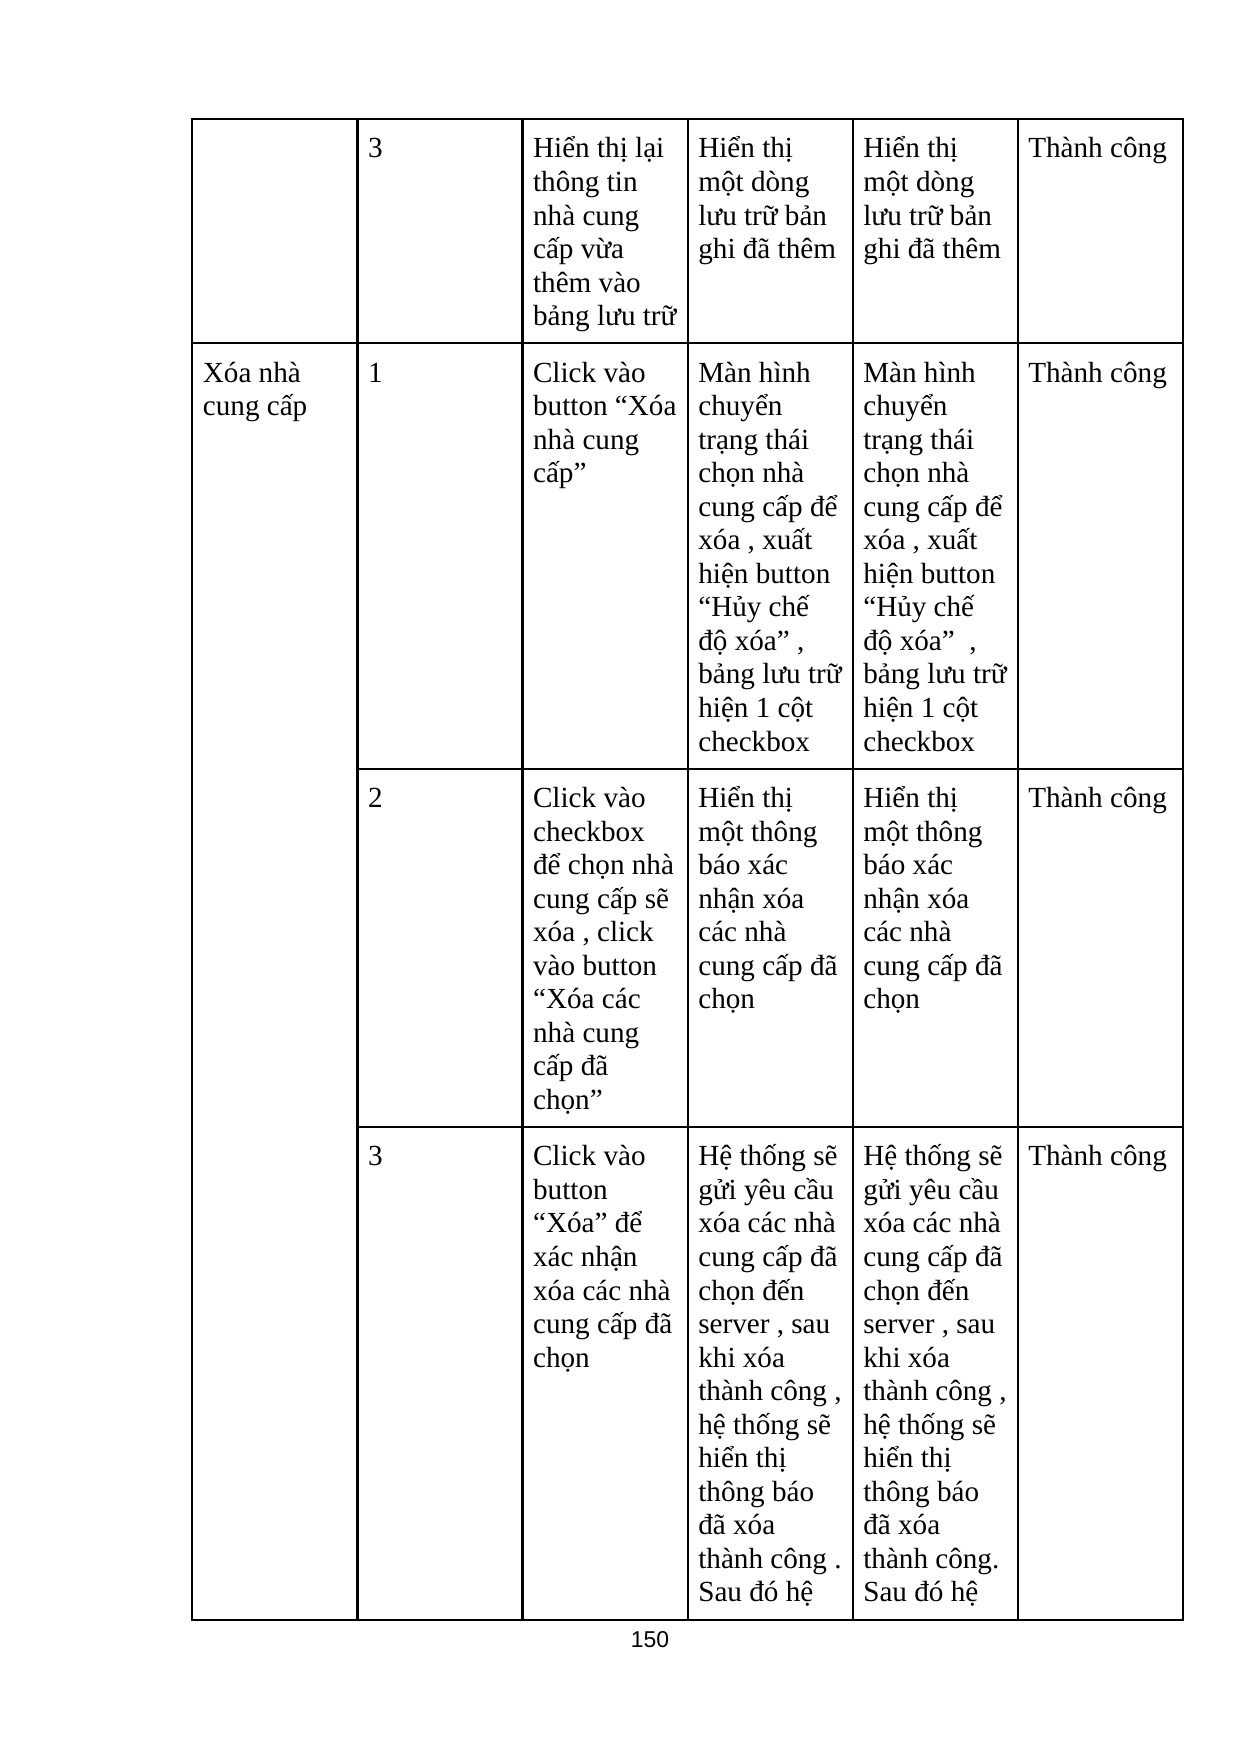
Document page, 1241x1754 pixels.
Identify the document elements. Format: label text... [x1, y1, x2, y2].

table_cell 2 [359, 770, 521, 1126]
table_cell Hiển thị một thông báo xác nhận xóa các nhà cung cấp đã chọn [854, 770, 1017, 1126]
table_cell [689, 1128, 852, 1618]
table_cell Thành công [1019, 770, 1182, 1126]
table_cell Click vào button “Xóa nhà cung cấp” [524, 344, 687, 768]
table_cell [524, 1128, 687, 1618]
table_cell 3 [359, 1128, 521, 1618]
table_cell Thành công [1019, 120, 1182, 342]
table_cell Thành công [1019, 1128, 1182, 1618]
table_cell Hiển thị một dòng lưu trữ bản ghi đã thêm [689, 120, 852, 342]
table_cell Hiển thị lại thông tin nhà cung cấp vừa thêm vào bảng lưu trữ [524, 120, 687, 342]
table_cell Màn hình chuyển trạng thái chọn nhà cung cấp để xóa , xuất hiện button “Hủy chế độ xóa” , bảng lưu trữ hiện 1 cột checkbox [854, 344, 1017, 768]
table_cell Hiển thị một thông báo xác nhận xóa các nhà cung cấp đã chọn [689, 770, 852, 1126]
table_cell Thành công [1019, 344, 1182, 768]
table_cell 3 [359, 120, 521, 342]
table_cell Hiển thị một dòng lưu trữ bản ghi đã thêm [854, 120, 1017, 342]
table_cell 1 [359, 344, 521, 768]
table_cell Xóa nhà cung cấp [193, 344, 356, 1618]
table_cell Click vào checkbox để chọn nhà cung cấp sẽ xóa , click vào button “Xóa các nhà cung cấp đã chọn” [524, 770, 687, 1126]
table_cell Màn hình chuyển trạng thái chọn nhà cung cấp để xóa , xuất hiện button “Hủy chế độ xóa” , bảng lưu trữ hiện 1 cột checkbox [689, 344, 852, 768]
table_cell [854, 1128, 1017, 1618]
